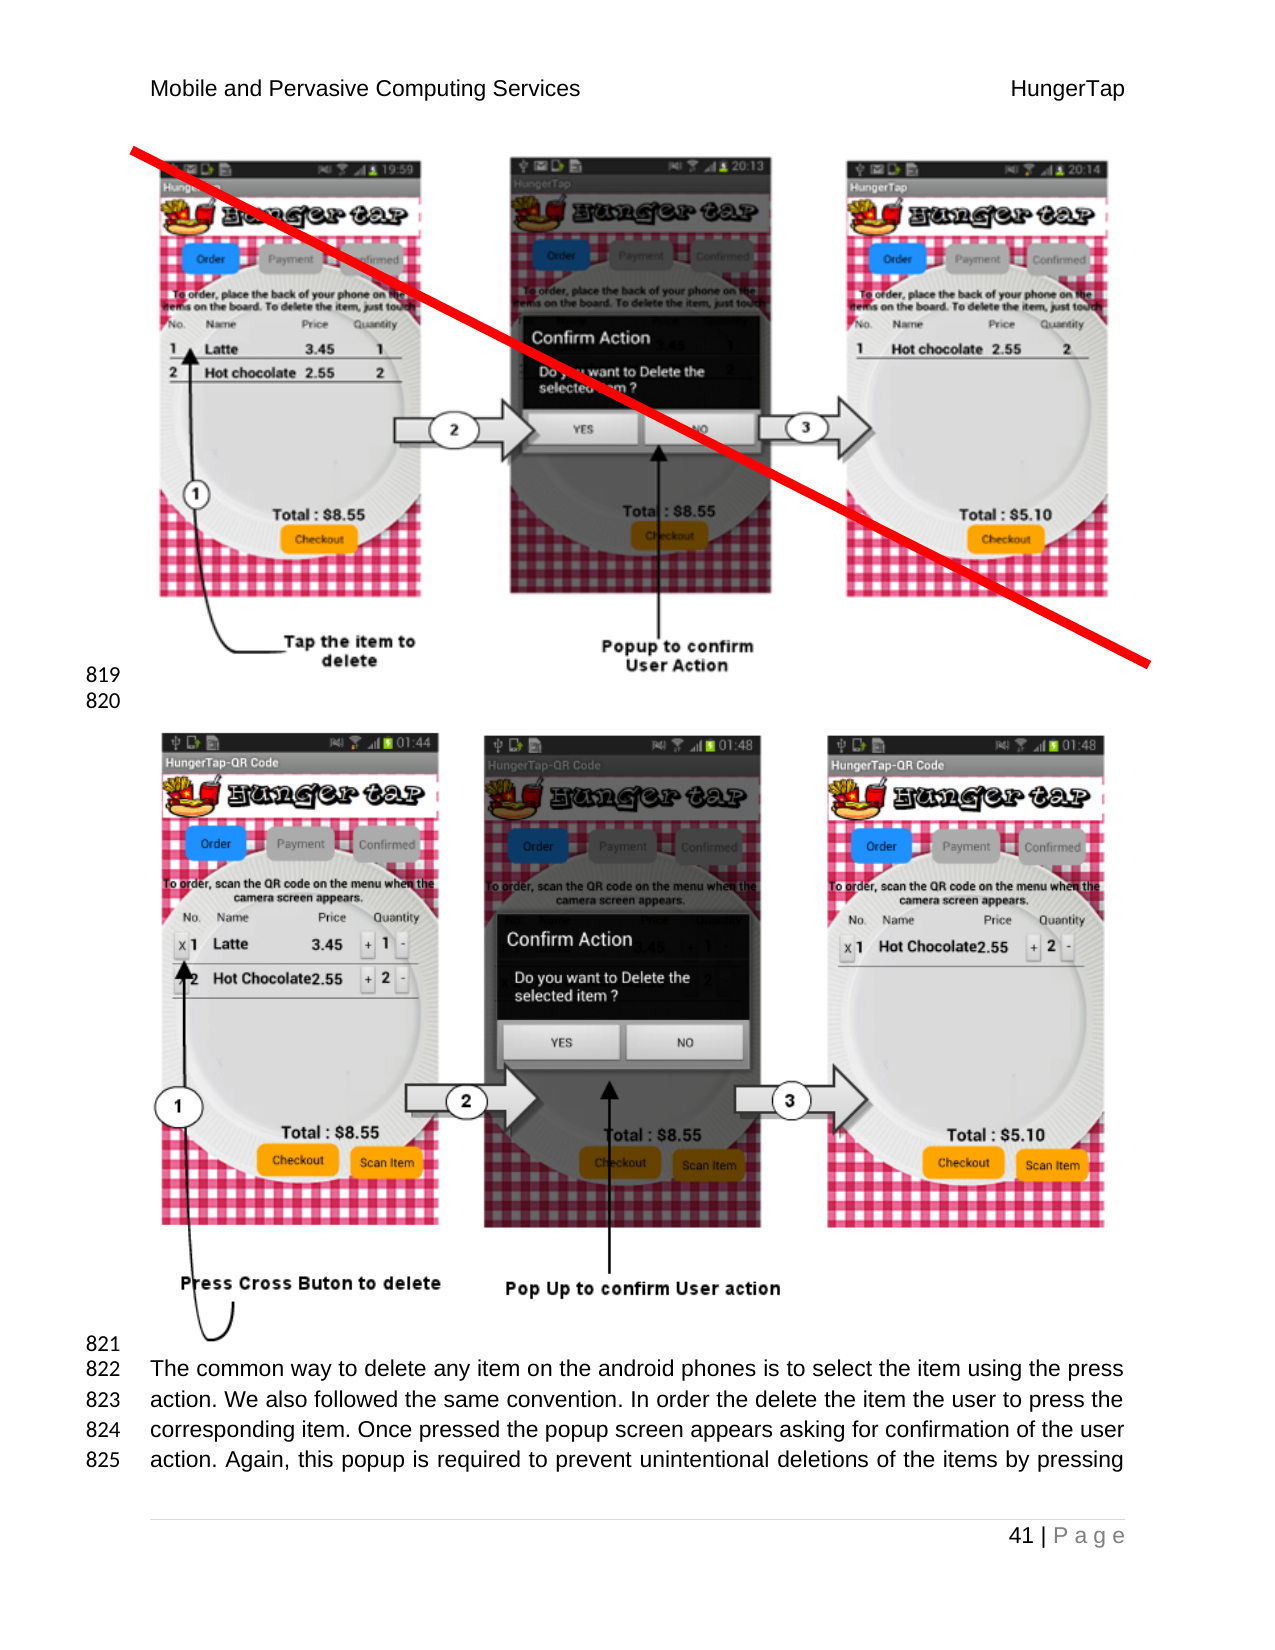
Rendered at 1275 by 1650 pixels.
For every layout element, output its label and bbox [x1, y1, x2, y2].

picture [150, 166, 1114, 683]
text [150, 1355, 1125, 1472]
picture [150, 150, 1114, 641]
